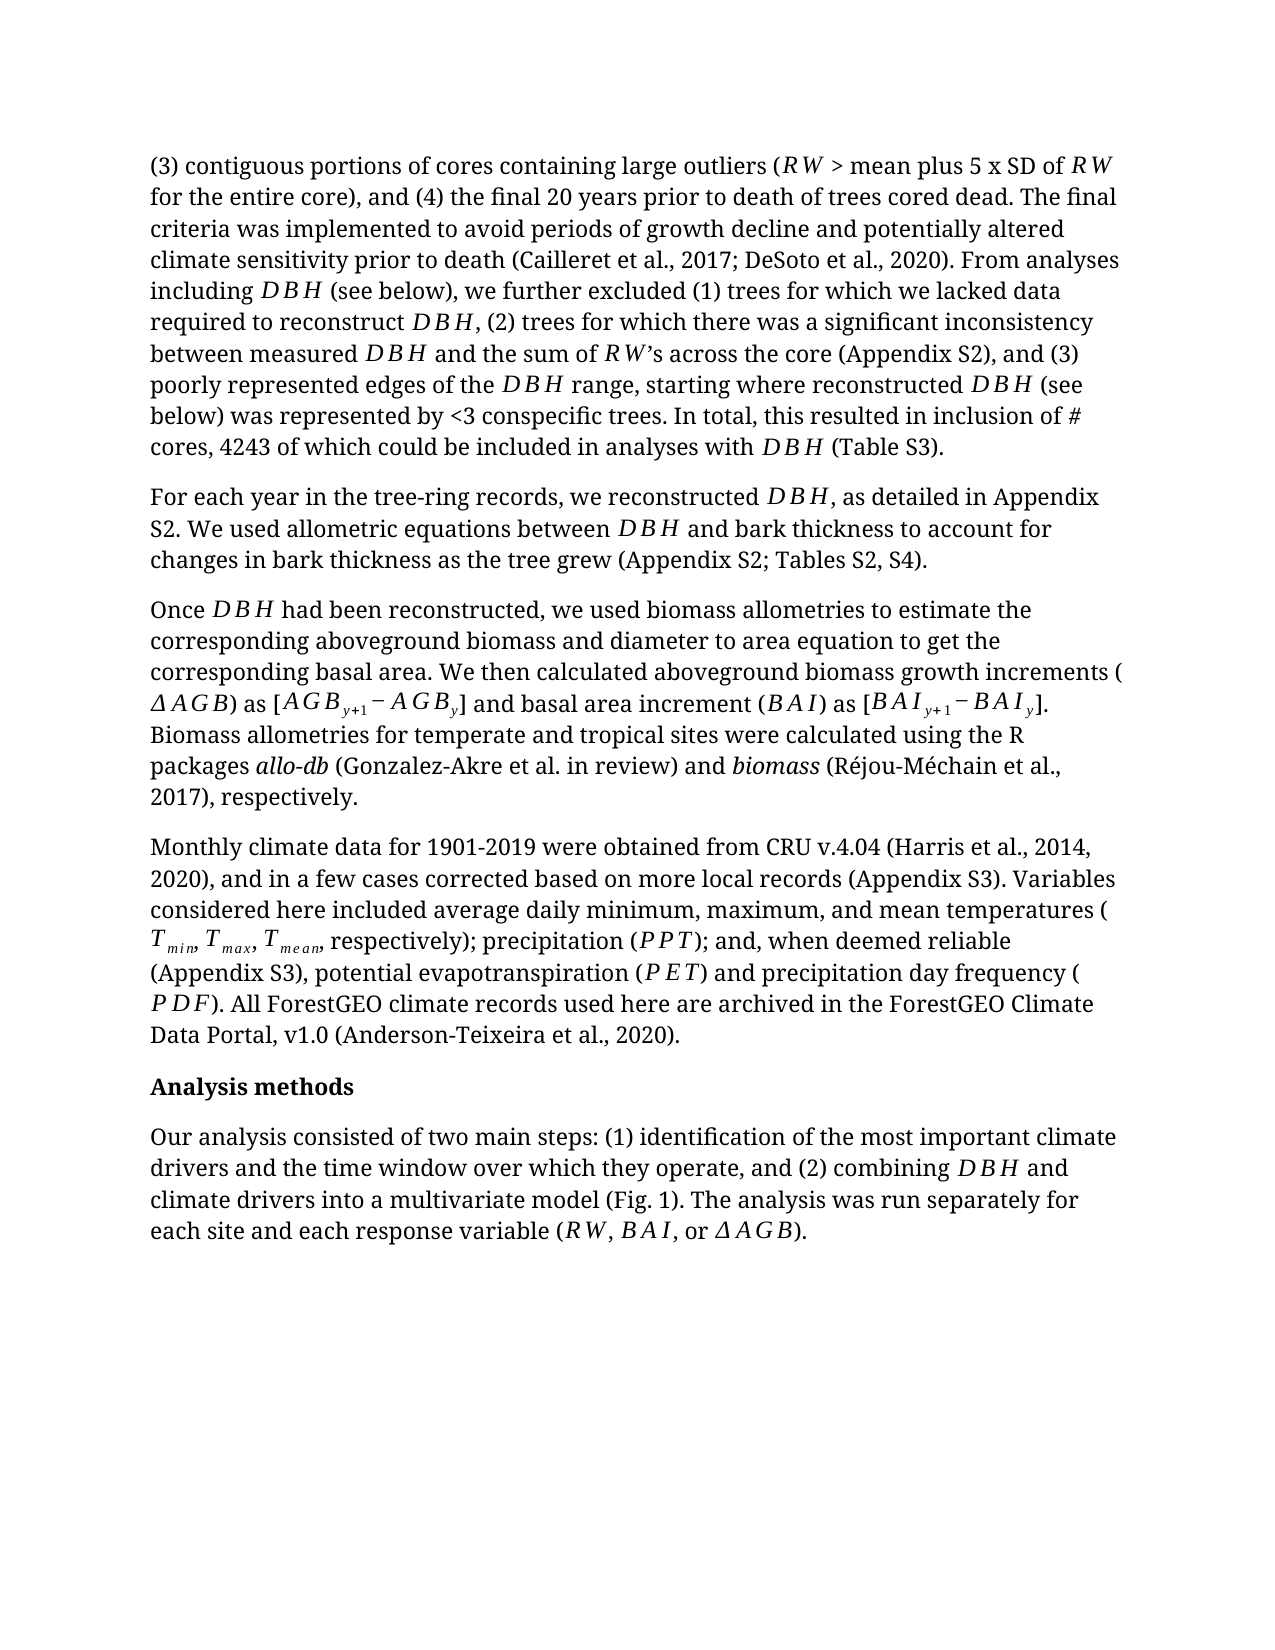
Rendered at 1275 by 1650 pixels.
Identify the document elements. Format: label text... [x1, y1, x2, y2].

text Our analysis consisted of two main steps: (1) identification of the most important climate drivers and the time window over which they operate, and (2) combining and climate drivers into a multivariate model (Fig. 1). The analysis was run separately for each site and each response variable (, , or ). [150, 1121, 1125, 1246]
text Once had been reconstructed, we used biomass allometries to estimate the corresponding aboveground biomass and diameter to area equation to get the corresponding basal area. We then calculated aboveground biomass growth increments () as [] and basal area increment () as []. Biomass allometries for temperate and tropical sites were calculated using the R packages allo-db (Gonzalez-Akre et al. in review) and biomass (Réjou-Méchain et al., 2017), respectively. [150, 594, 1125, 813]
text Monthly climate data for 1901-2019 were obtained from CRU v.4.04 (Harris et al., 2014, 2020), and in a few cases corrected based on more local records (Appendix S3). Variables considered here included average daily minimum, maximum, and mean temperatures (, , , respectively); precipitation (); and, when deemed reliable (Appendix S3), potential evapotranspiration () and precipitation day frequency (). All ForestGEO climate records used here are archived in the ForestGEO Climate Data Portal, v1.0 (Anderson-Teixeira et al., 2020). [150, 831, 1125, 1050]
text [150, 150, 1125, 462]
subtitle Analysis methods [150, 1071, 1125, 1102]
text For each year in the tree-ring records, we reconstructed , as detailed in Appendix S2. We used allometric equations between and bark thickness to account for changes in bark thickness as the tree grew (Appendix S2; Tables S2, S4). [150, 481, 1125, 575]
